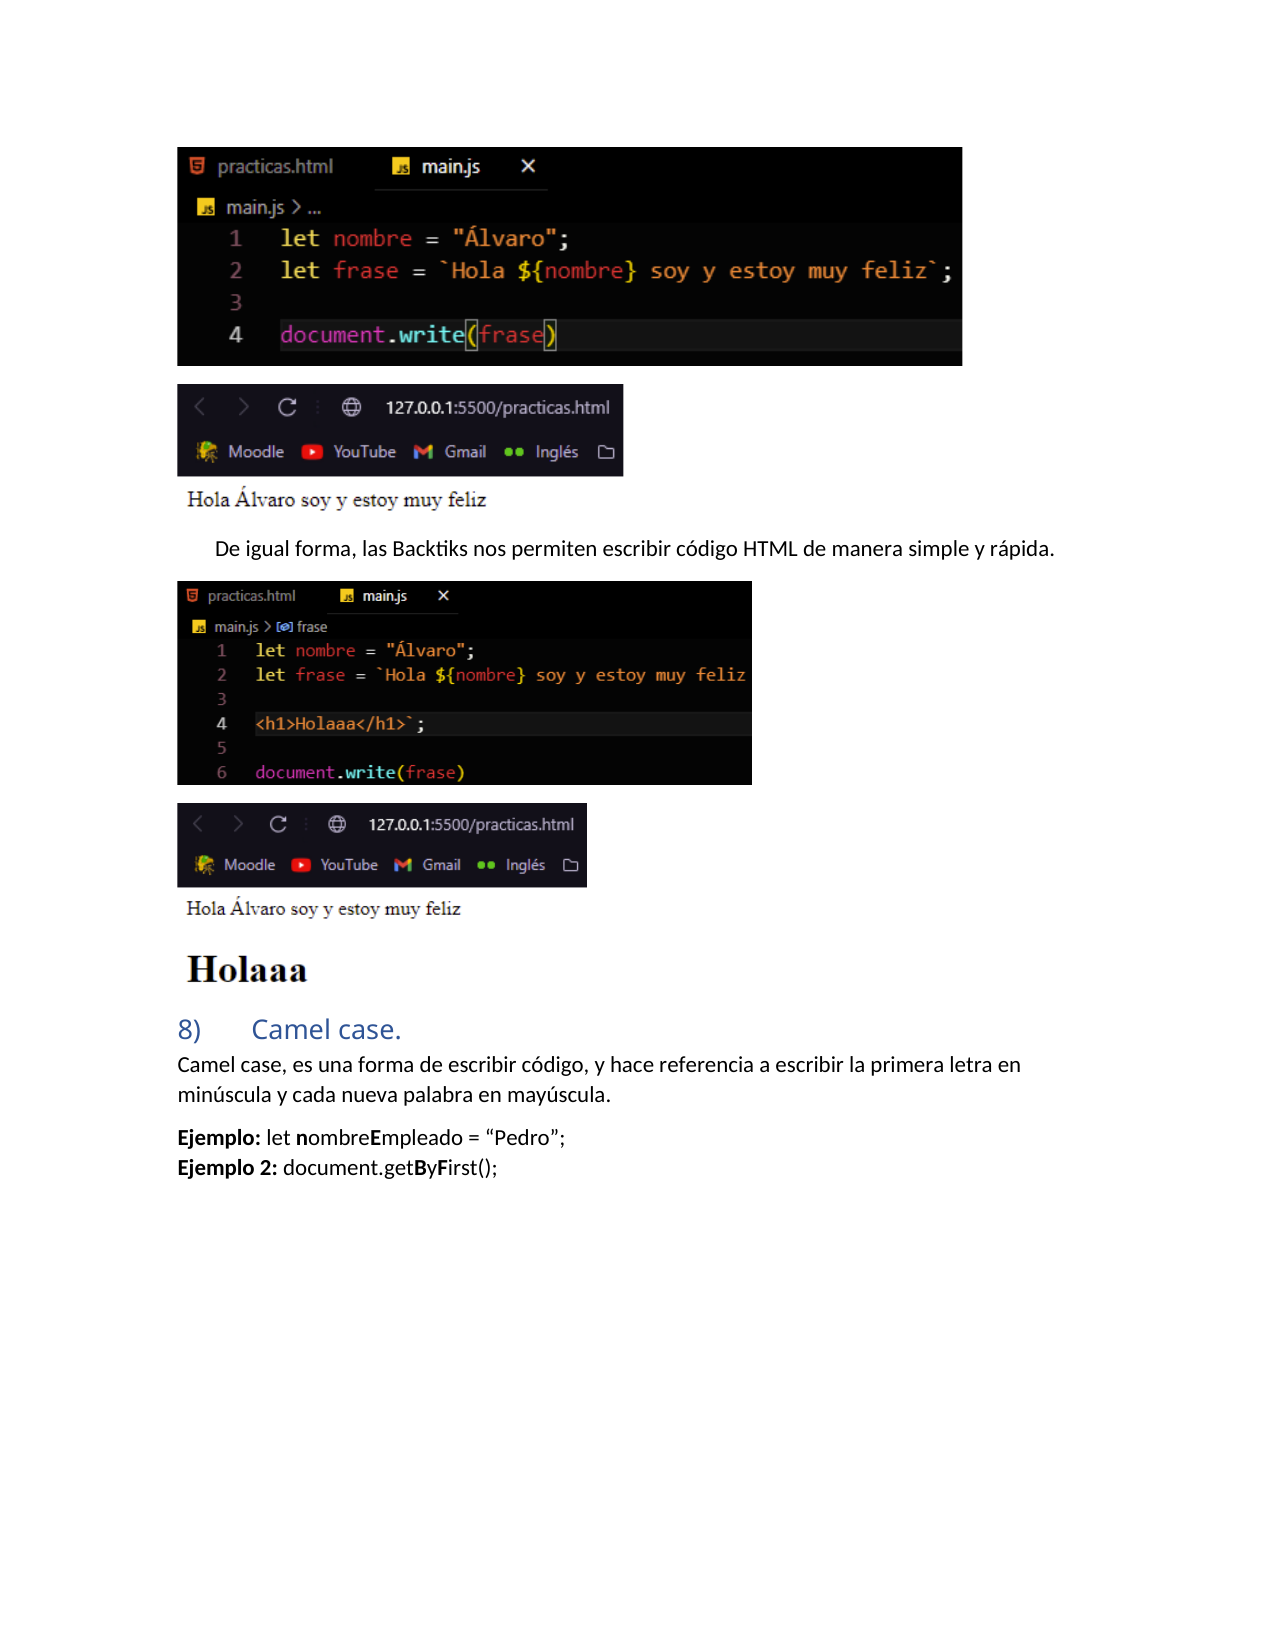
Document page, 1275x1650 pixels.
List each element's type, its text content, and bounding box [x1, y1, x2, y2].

list Ejemplo: let nombreEmpleado = “Pedro”; [177, 1123, 1098, 1151]
list Ejemplo 2: document.getByFirst(); [177, 1153, 1098, 1182]
subtitle 8) Camel case. [177, 1011, 1098, 1047]
text De igual forma, las Backtiks nos permiten escribir código HTML de manera simple y rápida. [177, 534, 1098, 562]
text Camel case, es una forma de escribir código, y hace referencia a escribir la primera letra en minúscula y cada nueva palabra en mayúscula. [177, 1050, 1098, 1109]
picture [177, 803, 587, 992]
picture [177, 147, 963, 366]
picture [177, 581, 752, 785]
picture [177, 384, 624, 516]
